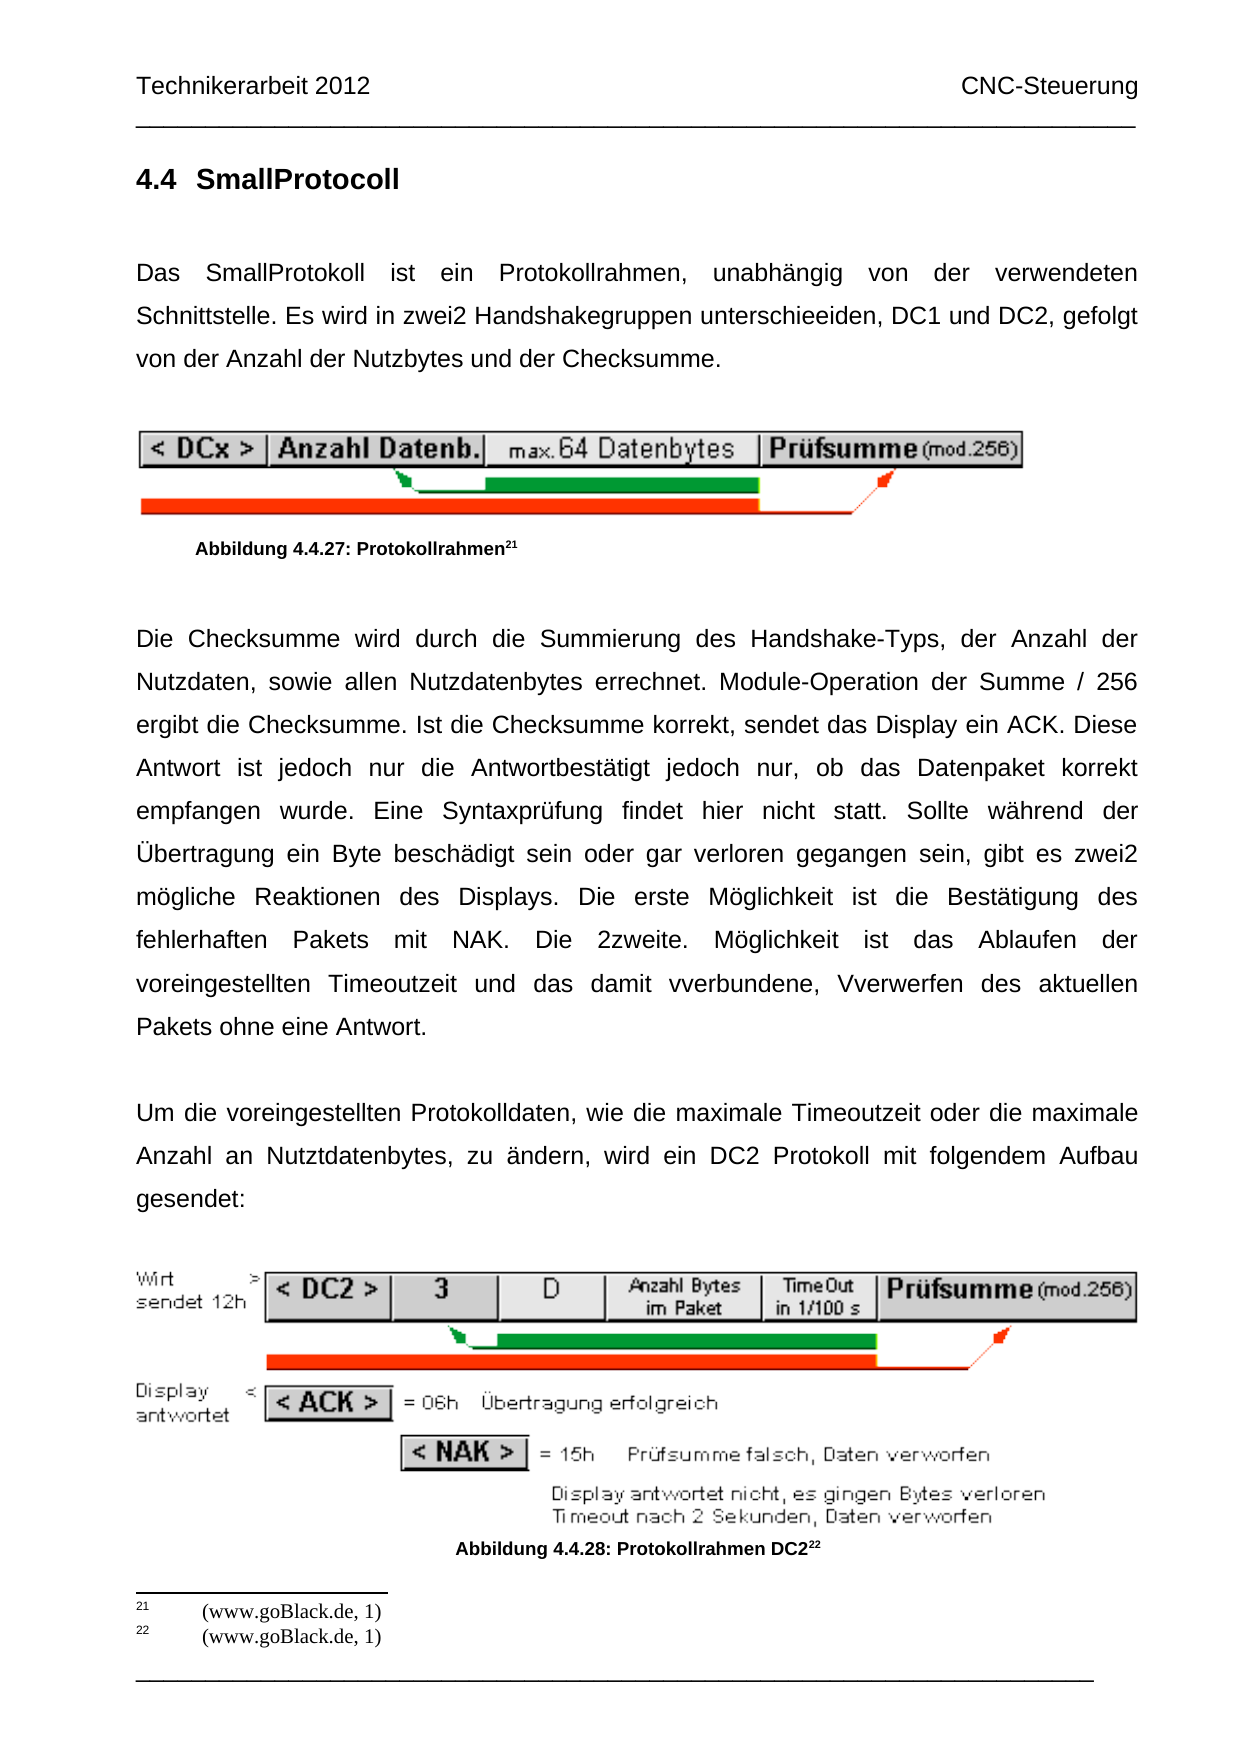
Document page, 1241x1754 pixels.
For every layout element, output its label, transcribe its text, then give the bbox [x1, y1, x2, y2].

picture [135, 1270, 1140, 1534]
text Das SmallProtokoll ist ein Protokollrahmen, unabhängig von der verwendeten Schnittstelle. Es wird in Handshakegruppen unterschden, DC1 und DC2, gefolgt von der Anzahl der Nutzbytes und der Checksumme. [136, 257, 1140, 372]
text Um die voreingestellten Protokolldaten, wie die maximale Timeoutzeit oder die maximale Anzahl an Nutztdatenbytes, zu ändern, wird ein DC2 Protokoll mit folgendem Aufbau gesendet: [136, 1098, 1140, 1213]
subtitle SmallProtocoll [136, 162, 1140, 195]
picture [135, 430, 1028, 524]
text Die Checksumme wird durch die Summierung des Handshake-Typs, der Anzahl der Nutzdaten, sowie allen Nutzdatenbytes errechnet. Module-Operation Summe / 256 ergibt die Checksumme. Ist die Checksumme korrekt, sendet das Display ein ACK. Diese Antwort ob das Datenpaket korrekt empfangen wurde. Eine Syntaxprüfung findet hier nicht statt. Sollte während der Übertragung ein Byte beschädigt sein oder gar verloren gegangen sein, gibt es mögliche Reaktionen des Displays. Die erste Möglichkeit ist die Bestätigung des fehlerhaften Pakets mit NAK. Die Möglichkeit ist das Ablaufen der voreingestellten Timeoutzeit und das damit erbundene, erwerfen des aktuellen Pakets ohne eine Antwort. [136, 624, 1140, 1041]
